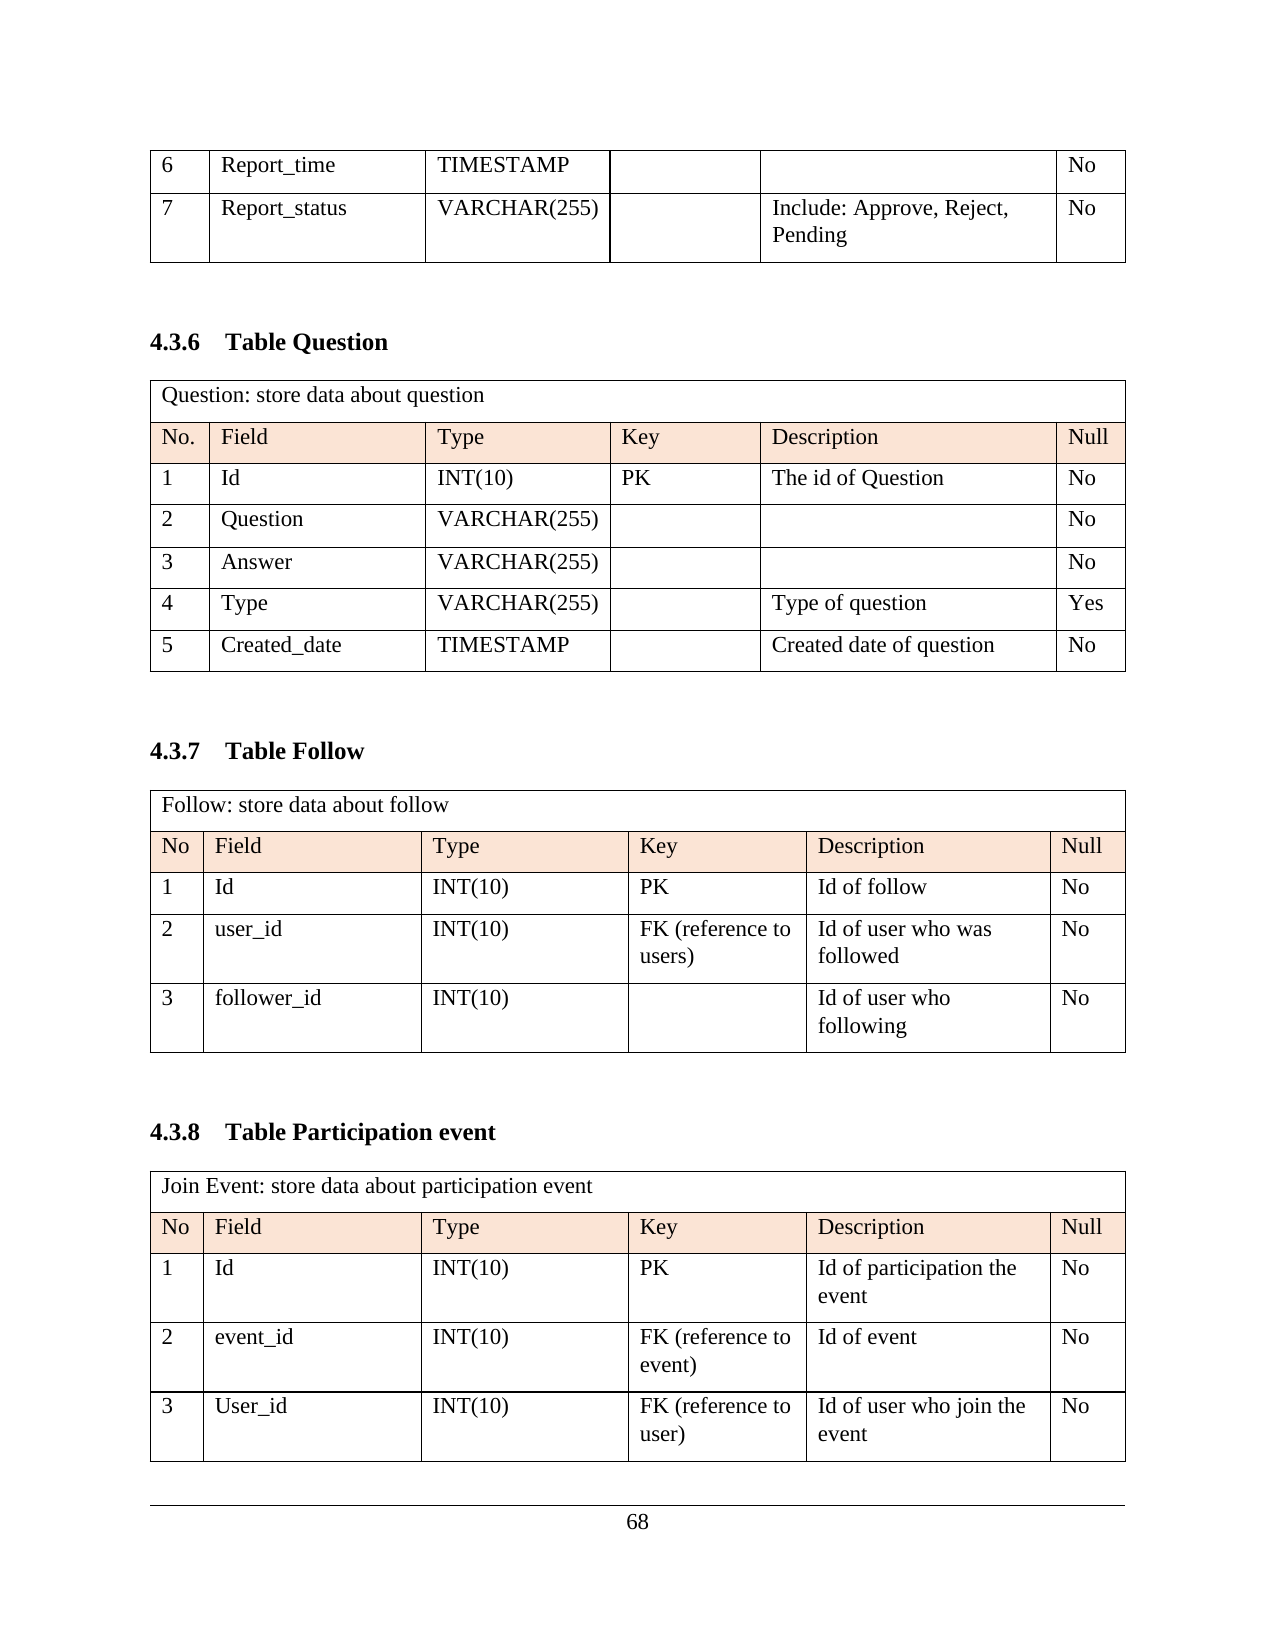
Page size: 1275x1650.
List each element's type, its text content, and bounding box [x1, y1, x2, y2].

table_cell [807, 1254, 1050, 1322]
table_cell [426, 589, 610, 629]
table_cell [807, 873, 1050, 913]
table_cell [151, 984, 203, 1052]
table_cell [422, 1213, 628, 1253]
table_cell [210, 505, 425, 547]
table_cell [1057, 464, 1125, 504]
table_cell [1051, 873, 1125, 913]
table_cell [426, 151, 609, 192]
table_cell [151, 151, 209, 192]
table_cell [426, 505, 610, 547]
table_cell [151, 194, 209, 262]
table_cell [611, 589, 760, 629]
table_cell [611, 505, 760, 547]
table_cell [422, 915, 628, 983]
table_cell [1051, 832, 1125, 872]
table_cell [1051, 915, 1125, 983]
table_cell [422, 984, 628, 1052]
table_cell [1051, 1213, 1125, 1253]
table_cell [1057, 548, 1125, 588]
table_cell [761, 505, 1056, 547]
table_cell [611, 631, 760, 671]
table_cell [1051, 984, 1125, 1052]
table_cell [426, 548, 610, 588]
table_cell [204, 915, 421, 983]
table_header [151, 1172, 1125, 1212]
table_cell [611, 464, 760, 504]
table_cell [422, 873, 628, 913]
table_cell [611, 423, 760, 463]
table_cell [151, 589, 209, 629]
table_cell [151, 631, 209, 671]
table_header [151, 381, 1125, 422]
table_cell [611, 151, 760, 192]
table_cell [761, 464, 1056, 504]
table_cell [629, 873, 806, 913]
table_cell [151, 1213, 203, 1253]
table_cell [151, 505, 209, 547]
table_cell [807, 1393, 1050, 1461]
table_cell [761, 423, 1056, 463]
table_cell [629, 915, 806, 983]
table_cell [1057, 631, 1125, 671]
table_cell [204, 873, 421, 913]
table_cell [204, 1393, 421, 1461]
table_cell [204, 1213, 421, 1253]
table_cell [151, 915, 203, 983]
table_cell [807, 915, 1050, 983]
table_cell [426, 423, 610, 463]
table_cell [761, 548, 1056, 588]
subtitle Table Follow [150, 736, 1125, 765]
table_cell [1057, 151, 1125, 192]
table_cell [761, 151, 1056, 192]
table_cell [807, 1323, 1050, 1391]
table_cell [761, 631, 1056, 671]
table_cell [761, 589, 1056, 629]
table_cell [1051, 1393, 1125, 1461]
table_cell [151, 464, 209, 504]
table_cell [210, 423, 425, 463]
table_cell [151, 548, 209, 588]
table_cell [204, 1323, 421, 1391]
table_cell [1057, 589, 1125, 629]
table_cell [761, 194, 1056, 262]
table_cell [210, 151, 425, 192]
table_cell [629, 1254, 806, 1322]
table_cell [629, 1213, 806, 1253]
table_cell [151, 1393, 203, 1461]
subtitle Table Question [150, 327, 1125, 355]
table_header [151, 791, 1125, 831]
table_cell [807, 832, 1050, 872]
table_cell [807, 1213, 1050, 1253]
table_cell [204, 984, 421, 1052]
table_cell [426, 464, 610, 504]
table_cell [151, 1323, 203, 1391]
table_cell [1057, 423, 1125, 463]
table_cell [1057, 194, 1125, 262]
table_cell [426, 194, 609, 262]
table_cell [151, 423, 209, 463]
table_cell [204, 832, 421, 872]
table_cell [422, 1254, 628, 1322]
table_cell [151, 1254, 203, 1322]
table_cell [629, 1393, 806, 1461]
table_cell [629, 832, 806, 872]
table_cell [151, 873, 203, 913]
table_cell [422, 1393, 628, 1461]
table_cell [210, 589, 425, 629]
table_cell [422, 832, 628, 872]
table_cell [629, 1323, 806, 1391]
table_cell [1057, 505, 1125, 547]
subtitle Table Participation event [150, 1117, 1125, 1146]
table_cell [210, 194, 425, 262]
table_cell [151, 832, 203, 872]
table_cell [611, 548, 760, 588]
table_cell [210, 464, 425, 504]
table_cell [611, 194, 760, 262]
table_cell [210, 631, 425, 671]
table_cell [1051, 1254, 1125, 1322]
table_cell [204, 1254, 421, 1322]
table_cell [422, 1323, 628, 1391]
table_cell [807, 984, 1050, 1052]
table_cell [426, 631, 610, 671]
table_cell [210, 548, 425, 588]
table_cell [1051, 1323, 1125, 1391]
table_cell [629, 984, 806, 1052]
